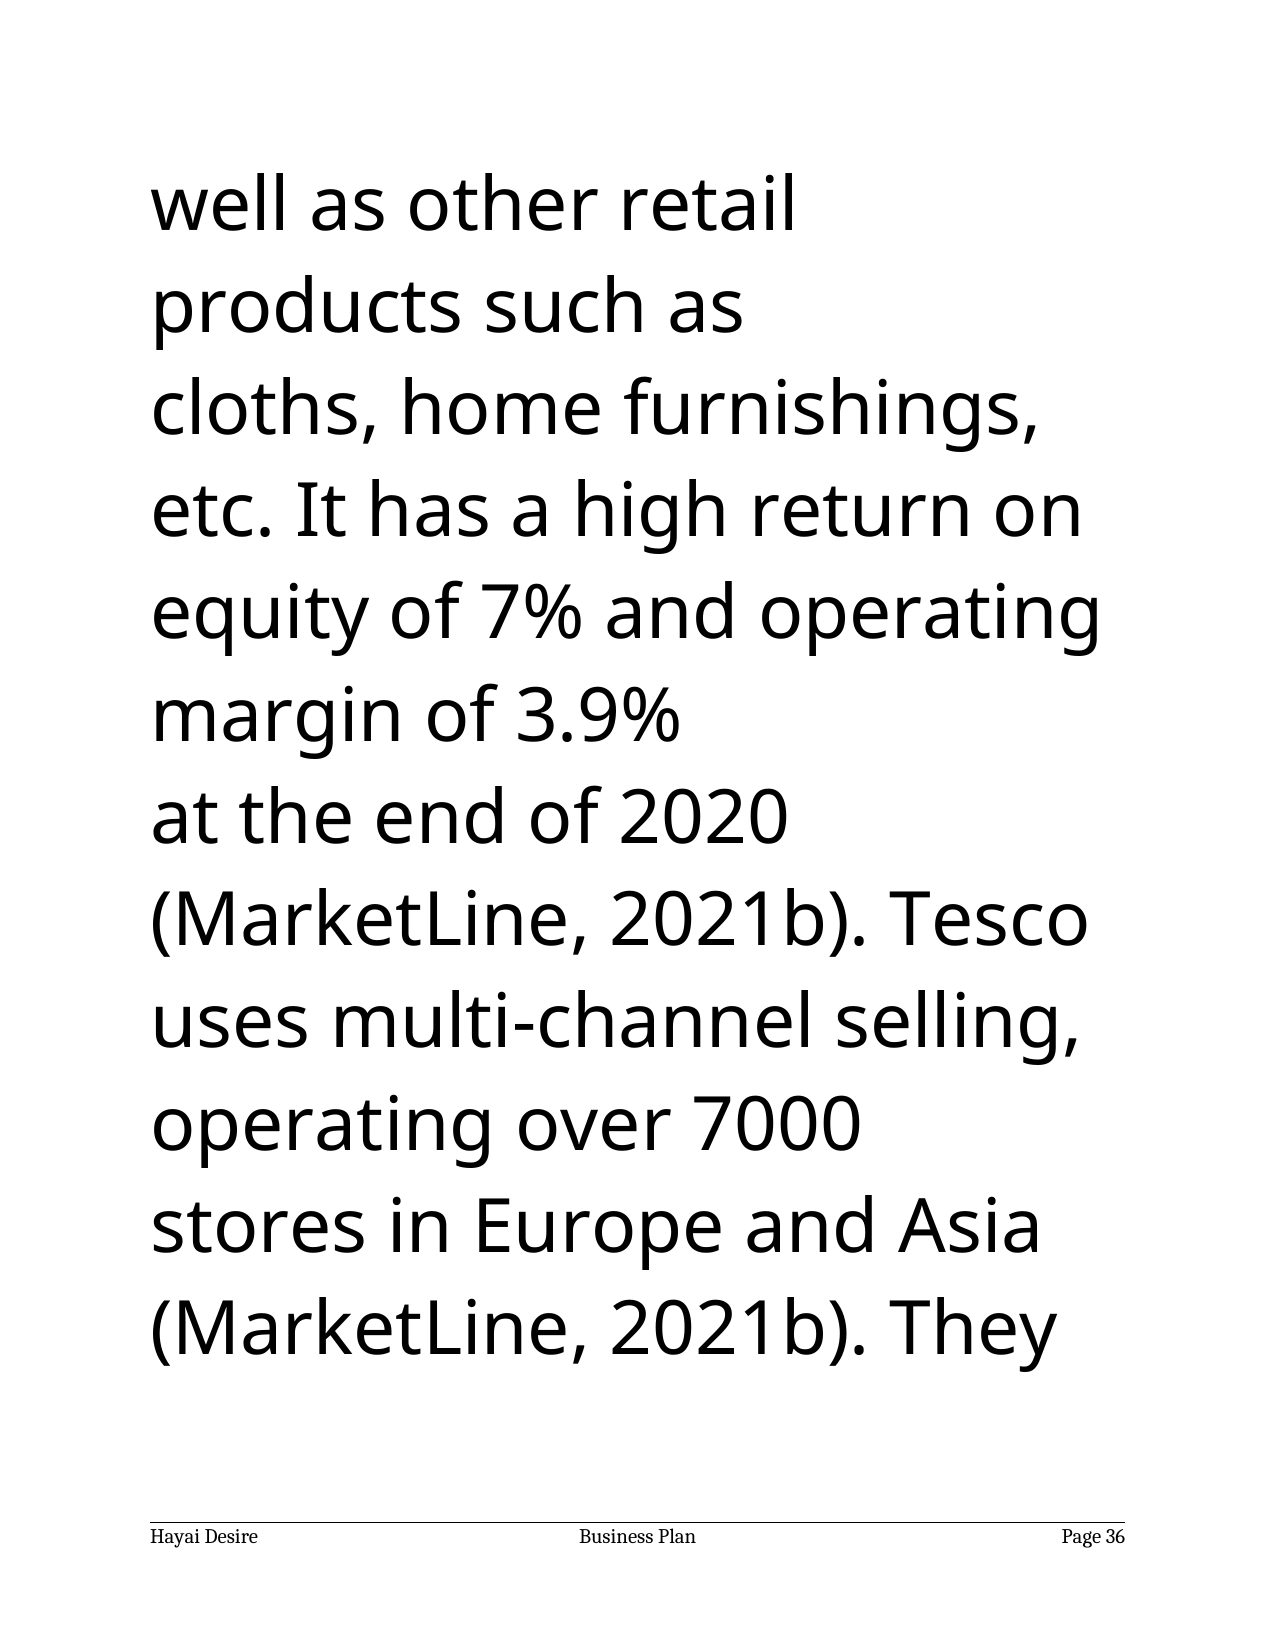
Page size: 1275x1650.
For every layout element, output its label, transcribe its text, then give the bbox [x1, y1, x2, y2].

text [150, 1172, 1125, 1376]
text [150, 150, 1125, 354]
text at the end of 2020 (MarketLine, 2021b). Tesco uses multi-channel selling, operating over 7000 [150, 763, 1125, 1172]
text cloths, home furnishings, etc. It has a high return on equity of 7% and operating margin of 3.9% [150, 354, 1125, 763]
